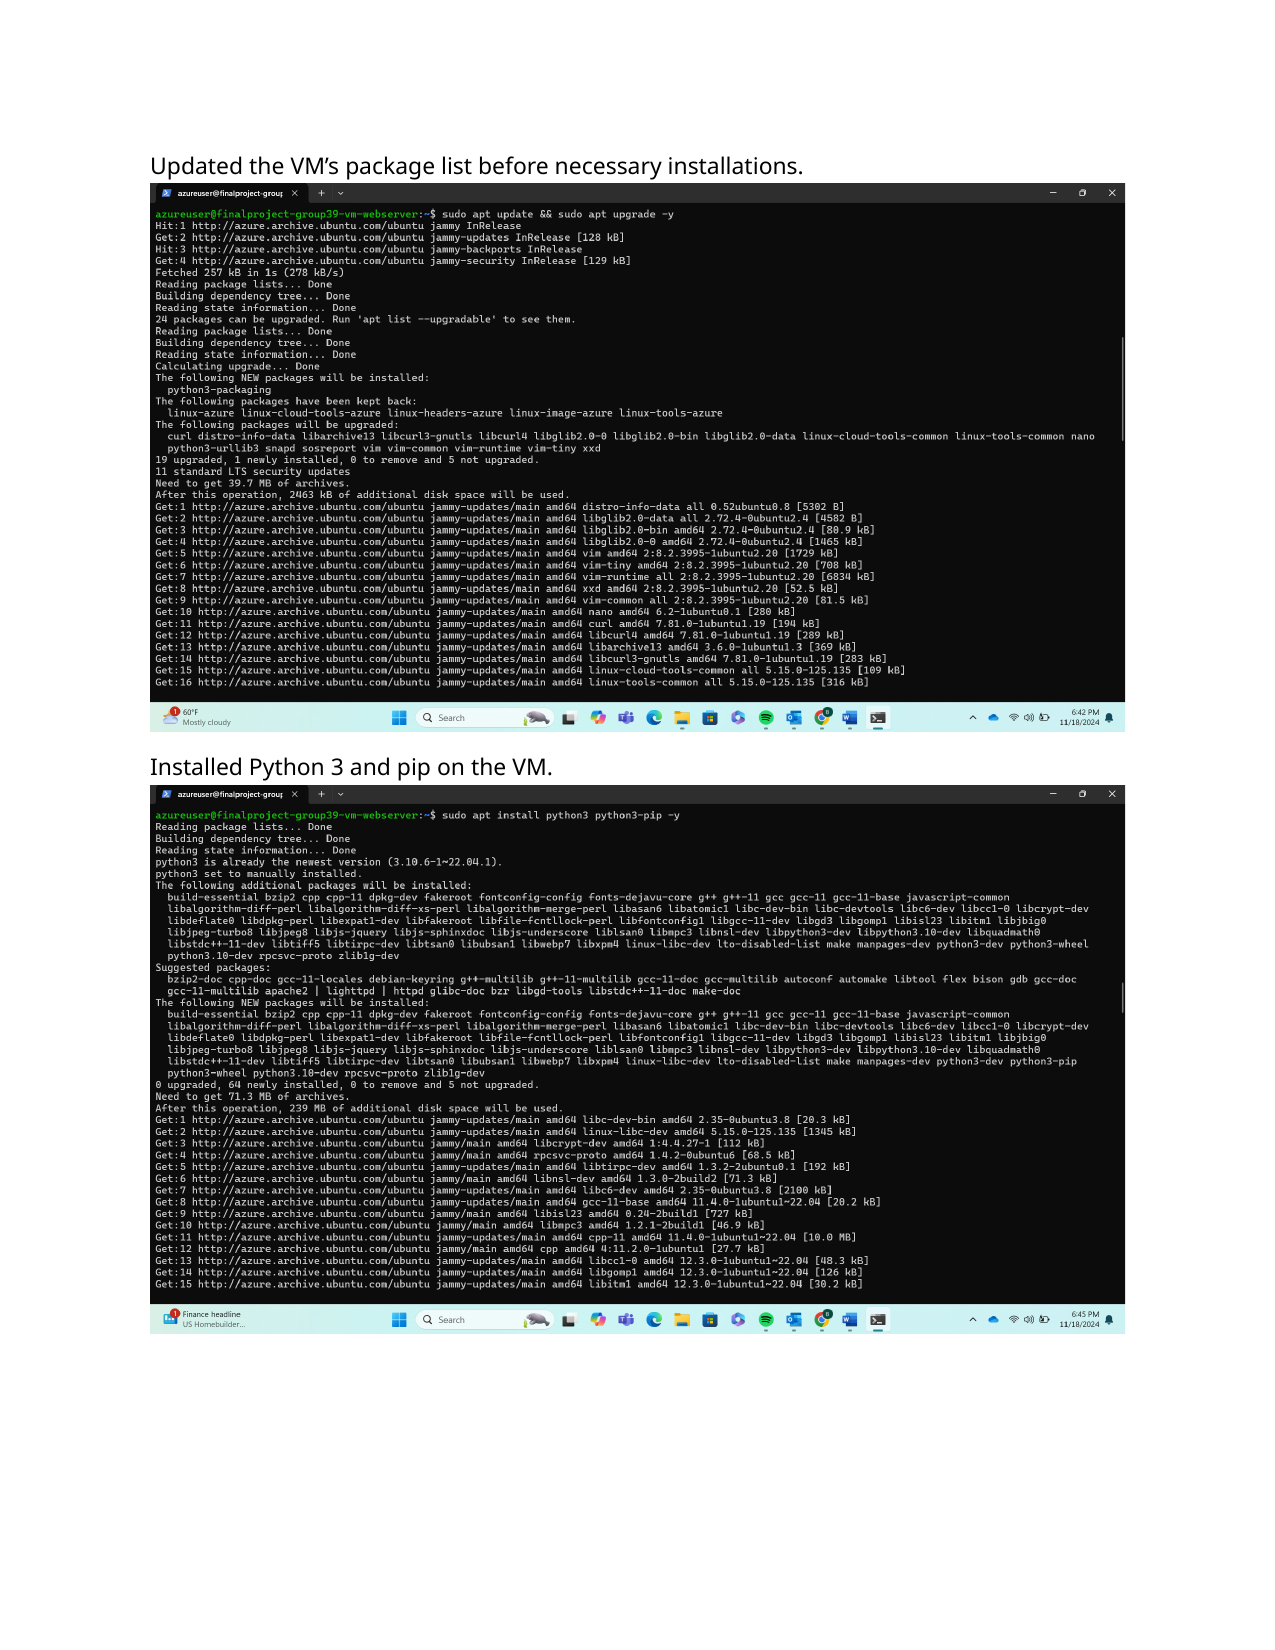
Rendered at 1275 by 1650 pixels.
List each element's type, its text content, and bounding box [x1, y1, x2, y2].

picture [150, 183, 1125, 732]
text Updated the VM’s package list before necessary installations. [150, 150, 1125, 183]
picture [150, 785, 1125, 1334]
text Installed Python 3 and pip on the VM. [150, 751, 1125, 785]
